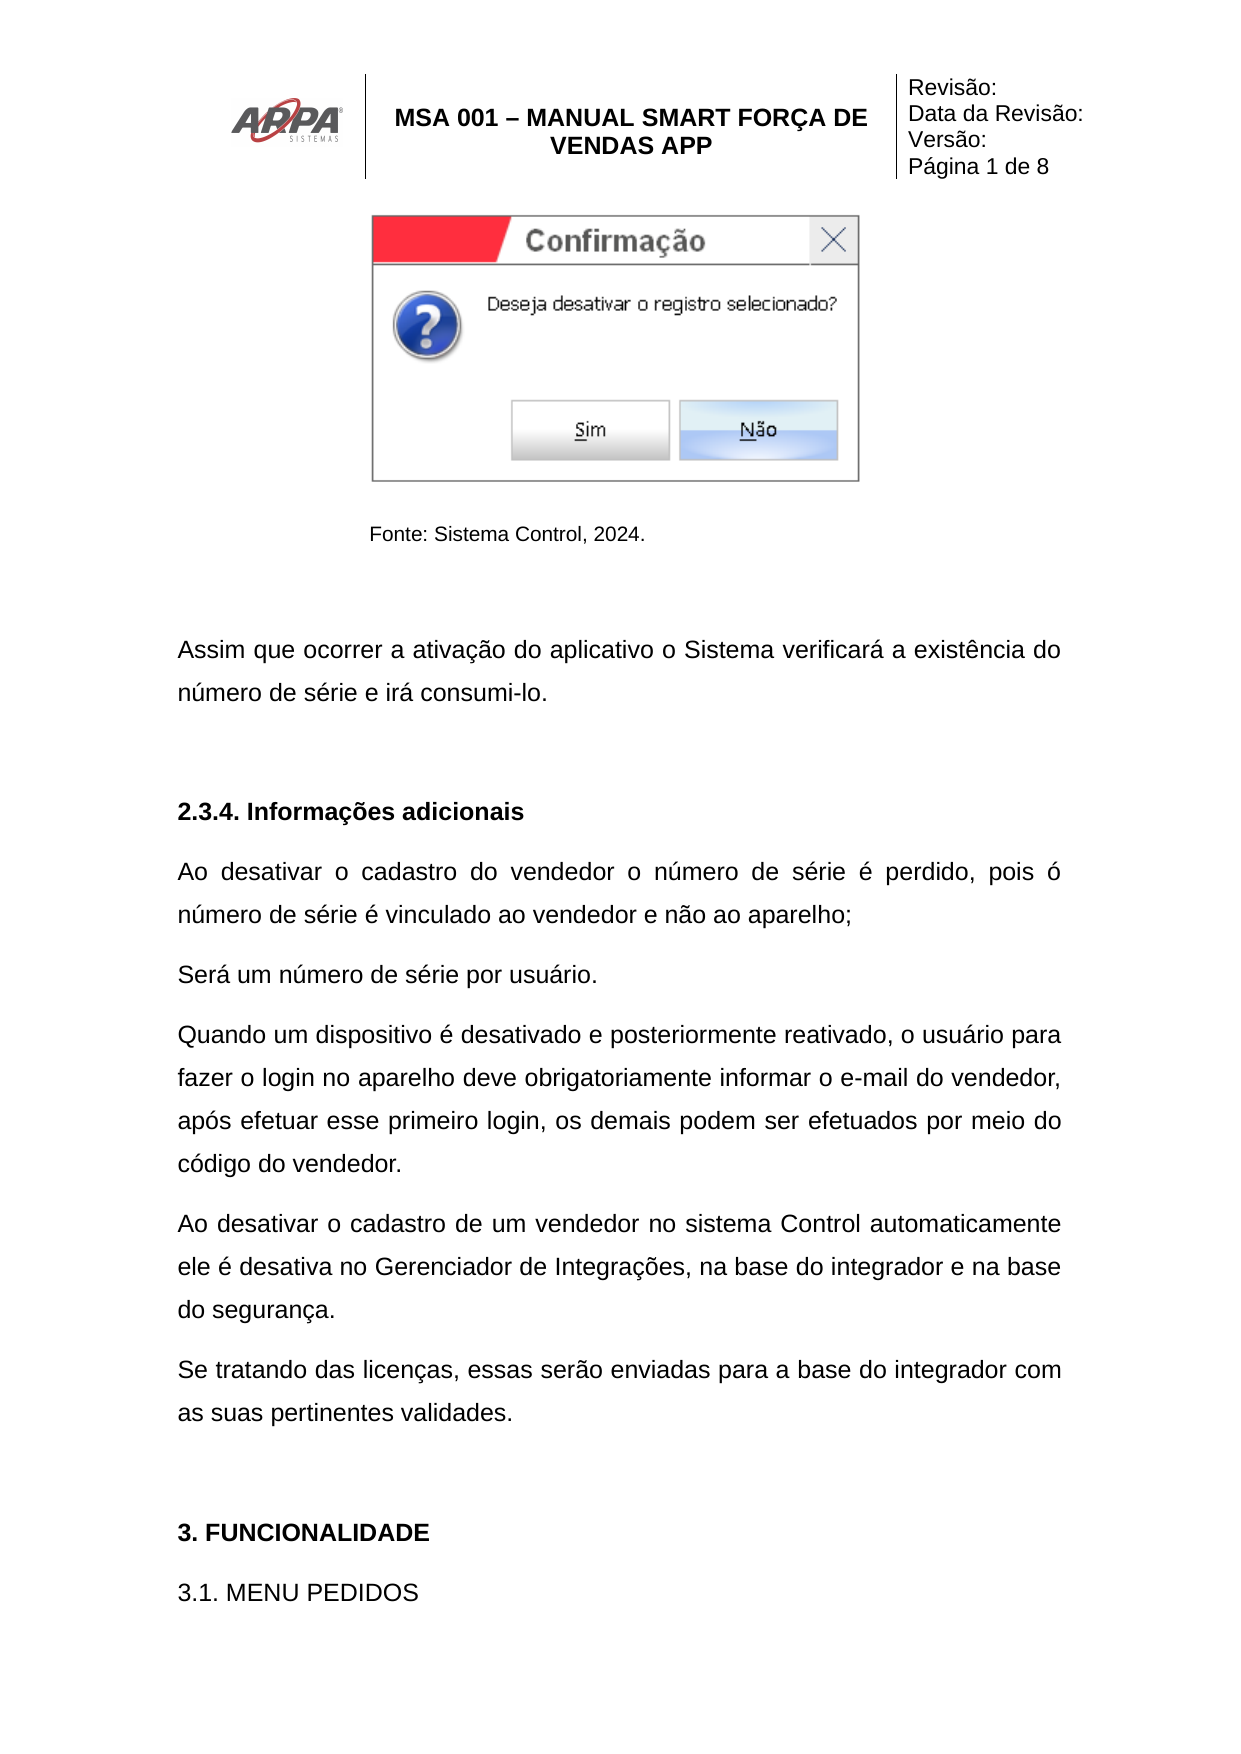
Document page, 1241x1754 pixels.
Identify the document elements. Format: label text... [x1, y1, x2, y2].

text 2.3.4. Informações adicionais [177, 797, 1063, 826]
text Ao desativar o cadastro do vendedor o número de série é perdido, pois ó número de série é vinculado ao vendedor e não ao aparelho; [177, 857, 1063, 929]
picture [361, 207, 879, 492]
text Se tratando das licenças, essas serão enviadas para a base do integrador com as suas pertinentes validades. [177, 1355, 1063, 1427]
text 3.1. MENU PEDIDOS [177, 1577, 1063, 1606]
text Assim que ocorrer a ativação do aplicativo o Sistema verificará a existência do número de série e irá consumi-lo. [177, 634, 1063, 706]
text 3. FUNCIONALIDADE [177, 1518, 1063, 1546]
text Fonte: Sistema Control, 2024. [369, 522, 1063, 546]
text Será um número de série por usuário. [177, 960, 1063, 989]
text Ao desativar o cadastro de um vendedor no sistema Control automaticamente ele é desativa no Gerenciador de Integrações, na base do integrador e na base do segurança. [177, 1209, 1063, 1324]
picture [231, 98, 343, 147]
text Quando um dispositivo é desativado e posteriormente reativado, o usuário para fazer o login no aparelho deve obrigatoriamente informar o e-mail do vendedor, após efetuar esse primeiro login, os demais podem ser efetuados por meio do código do vendedor. [177, 1020, 1063, 1178]
